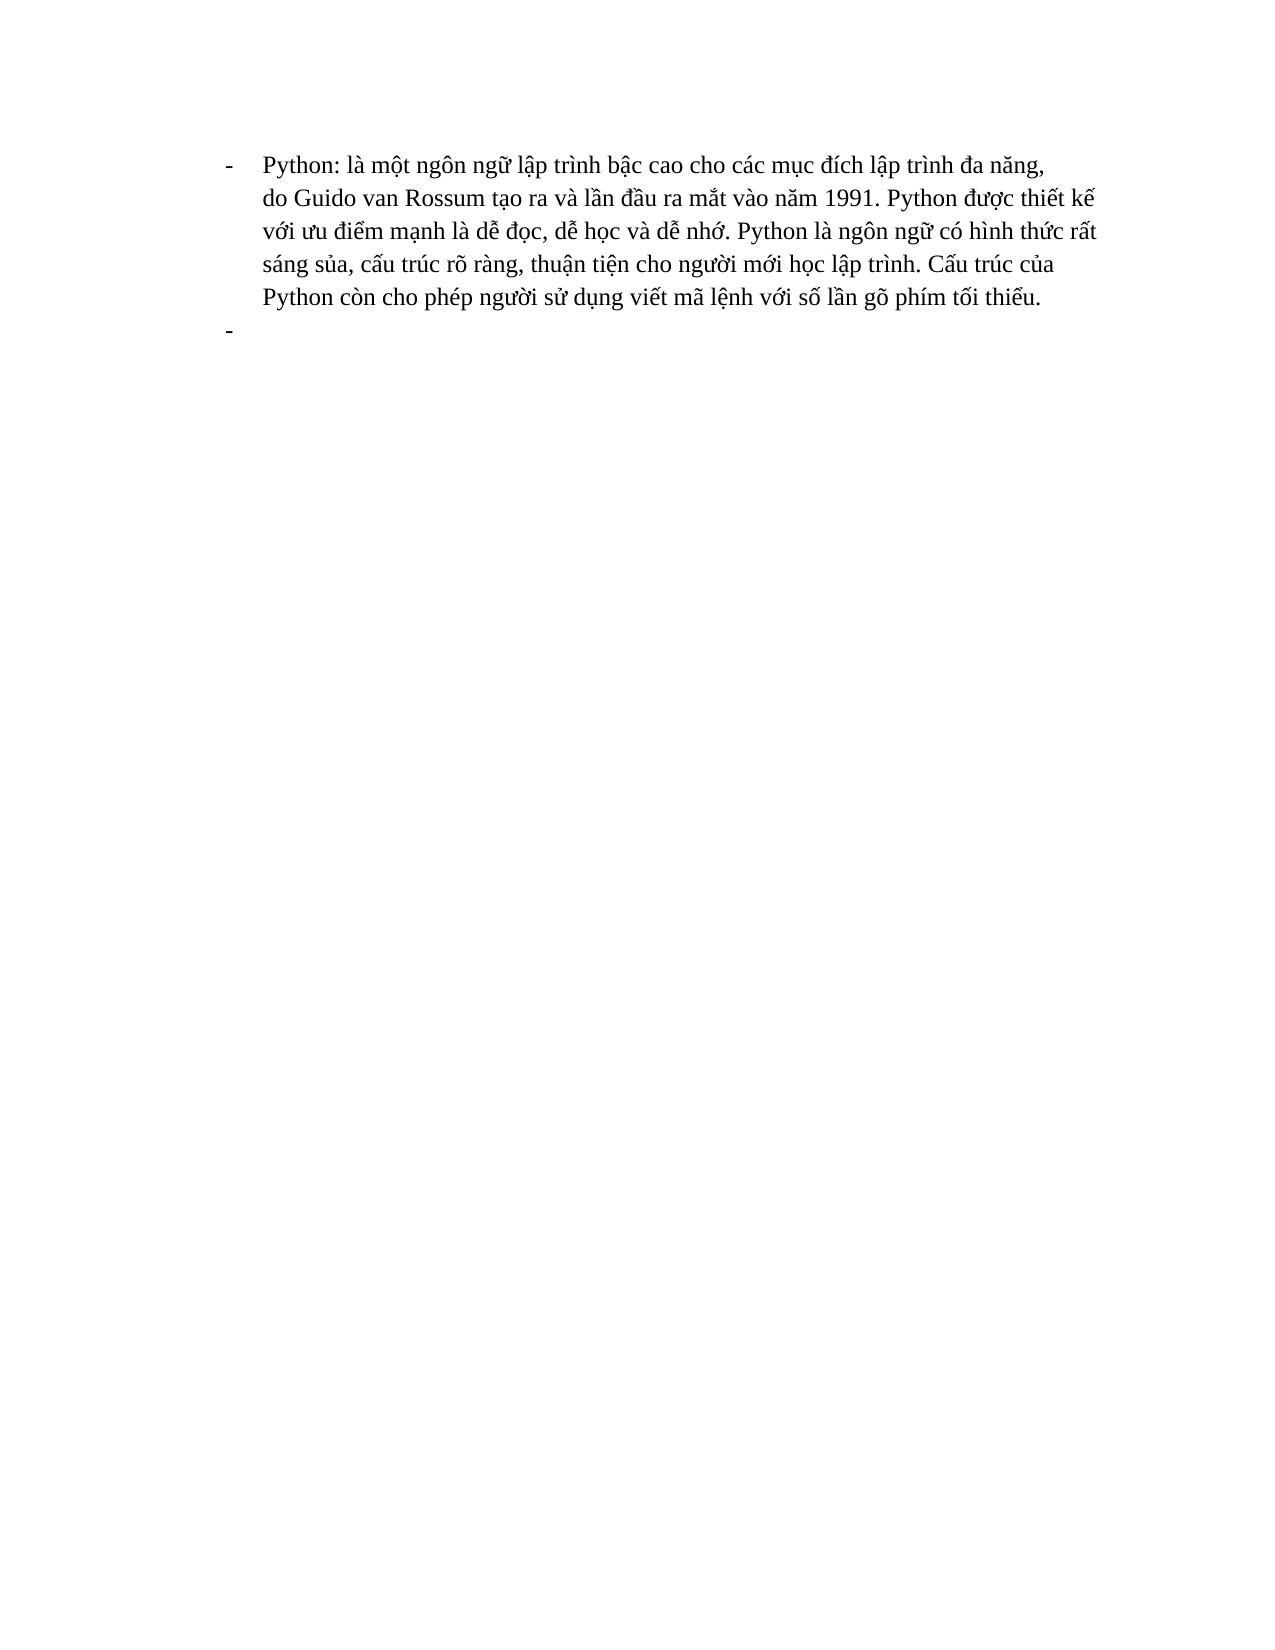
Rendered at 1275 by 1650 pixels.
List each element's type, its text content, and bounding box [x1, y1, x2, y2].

list Python: là một ngôn ngữ lập trình bậc cao cho các mục đích lập trình đa năng, do Guido van Rossum tạo ra và lần đầu ra mắt vào năm 1991. Python được thiết kế với ưu điểm mạnh là dễ đọc, dễ học và dễ nhớ. Python là ngôn ngữ có hình thức rất sáng sủa, cấu trúc rõ ràng, thuận tiện cho người mới học lập trình. Cấu trúc của Python còn cho phép người sử dụng viết mã lệnh với số lần gõ phím tối thiểu. [225, 150, 1125, 311]
